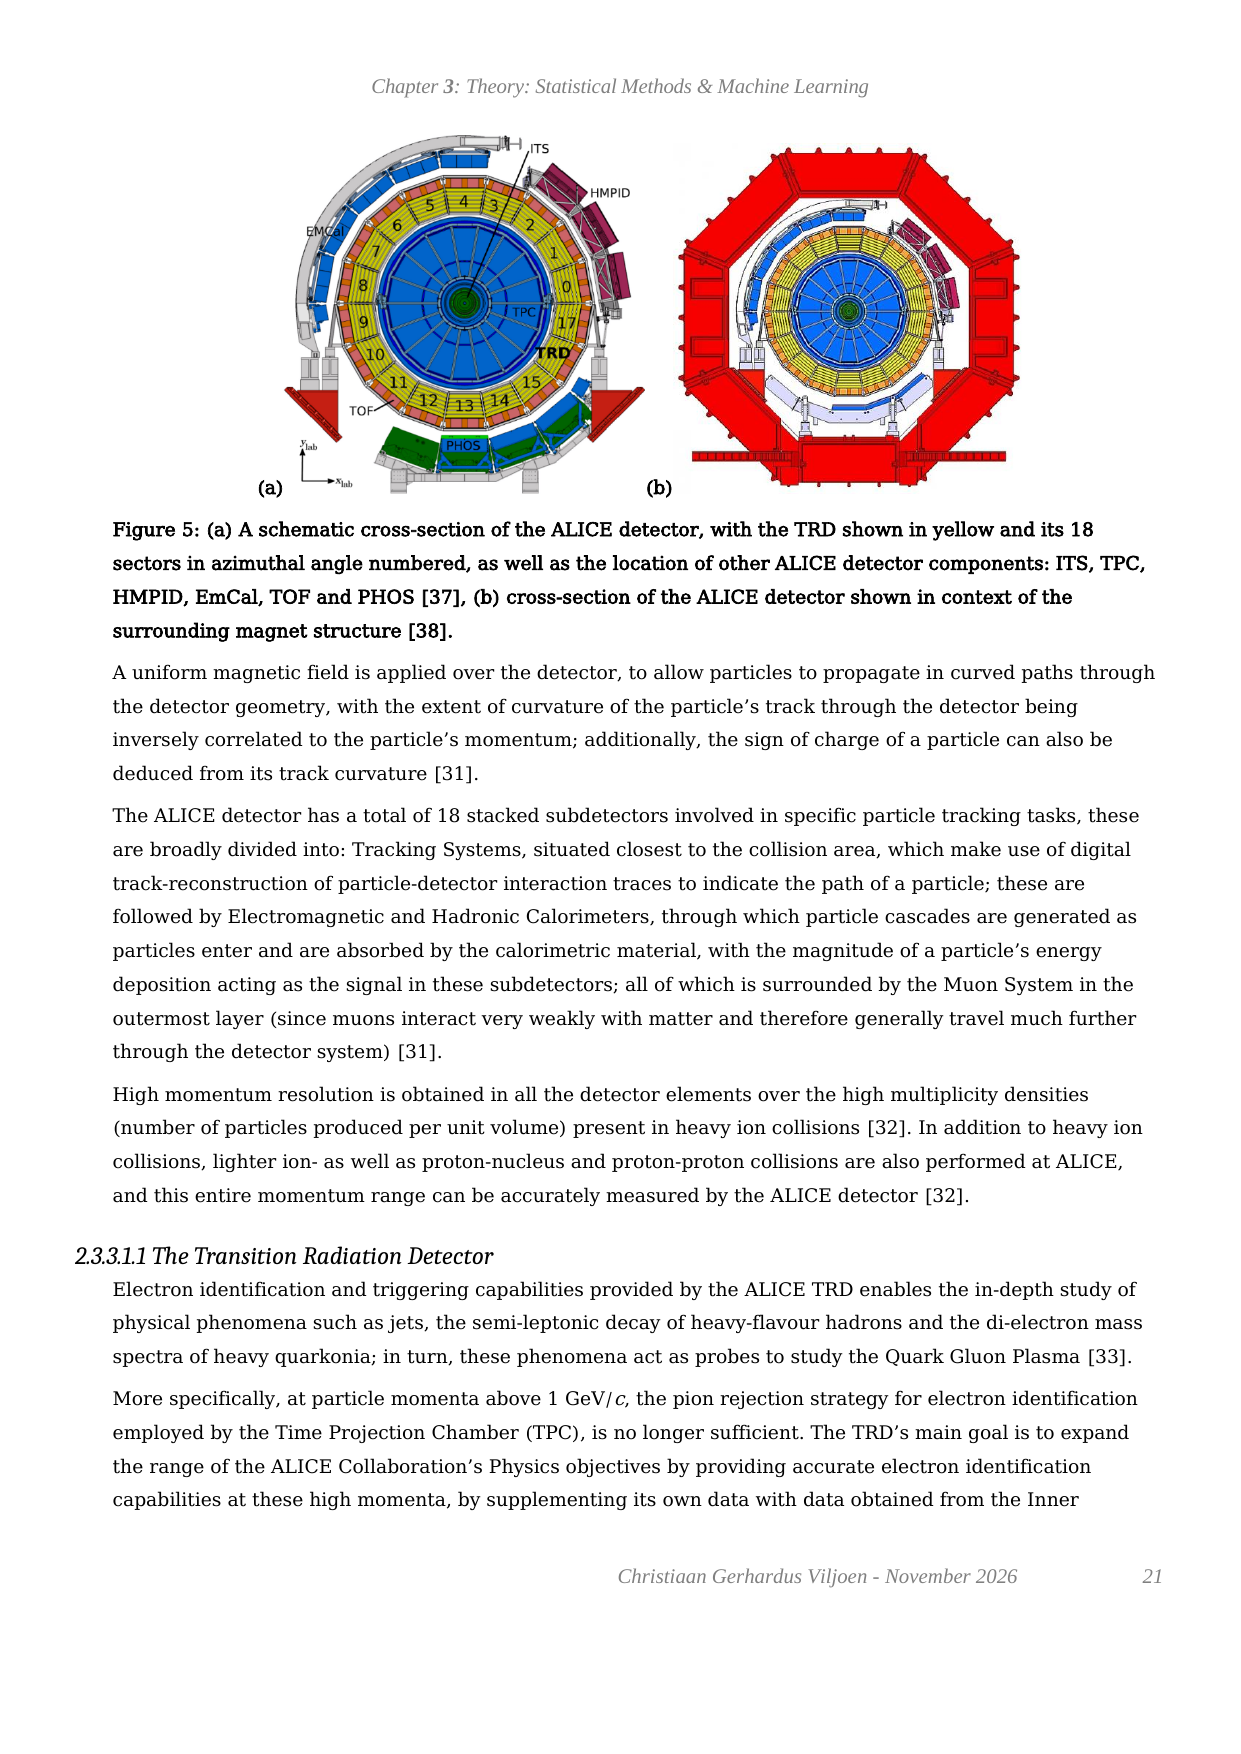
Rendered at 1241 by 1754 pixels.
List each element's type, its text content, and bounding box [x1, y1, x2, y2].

text Figure 5: (a) A schematic cross-section of the ALICE detector, with the TRD shown in yellow and its 18 sectors in azimuthal angle numbered, as well as the location of other ALICE detector components: ITS, TPC, HMPID, EmCal, TOF and PHOS , (b) cross-section of the ALICE detector shown in context of the surrounding magnet structure . [112, 517, 1165, 641]
picture [673, 143, 1022, 494]
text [112, 1387, 1165, 1511]
text A uniform magnetic field is applied over the detector, to allow particles to propagate in curved paths through the detector geometry, with the extent of curvature of the particle’s track through the detector being inversely correlated to the particle’s momentum; additionally, the sign of charge of a particle can also be deduced from its track curvature . [112, 661, 1165, 784]
text High momentum resolution is obtained in all the detector elements over the high multiplicity densities (number of particles produced per unit volume) present in heavy ion collisions . In addition to heavy ion collisions, lighter ion- as well as proton-nucleus and proton-proton collisions are also performed at ALICE, and this entire momentum range can be accurately measured by the ALICE detector . [112, 1082, 1165, 1206]
text (a)(b) [112, 135, 283, 498]
subtitle The Transition Radiation Detector [75, 1242, 1165, 1271]
picture [283, 135, 645, 494]
text Electron identification and triggering capabilities provided by the ALICE TRD enables the in-depth study of physical phenomena such as jets, the semi-leptonic decay of heavy-flavour hadrons and the di-electron mass spectra of heavy quarkonia; in turn, these phenomena act as probes to study the Quark Gluon Plasma . [112, 1277, 1165, 1367]
text The ALICE detector has a total of 18 stacked subdetectors involved in specific particle tracking tasks, these are broadly divided into: Tracking Systems, situated closest to the collision area, which make use of digital track-reconstruction of particle-detector interaction traces to indicate the path of a particle; these are followed by Electromagnetic and Hadronic Calorimeters, through which particle cascades are generated as particles enter and are absorbed by the calorimetric material, with the magnitude of a particle’s energy deposition acting as the signal in these subdetectors; all of which is surrounded by the Muon System in the outermost layer (since muons interact very weakly with matter and therefore generally travel much further through the detector system) . [112, 804, 1165, 1063]
